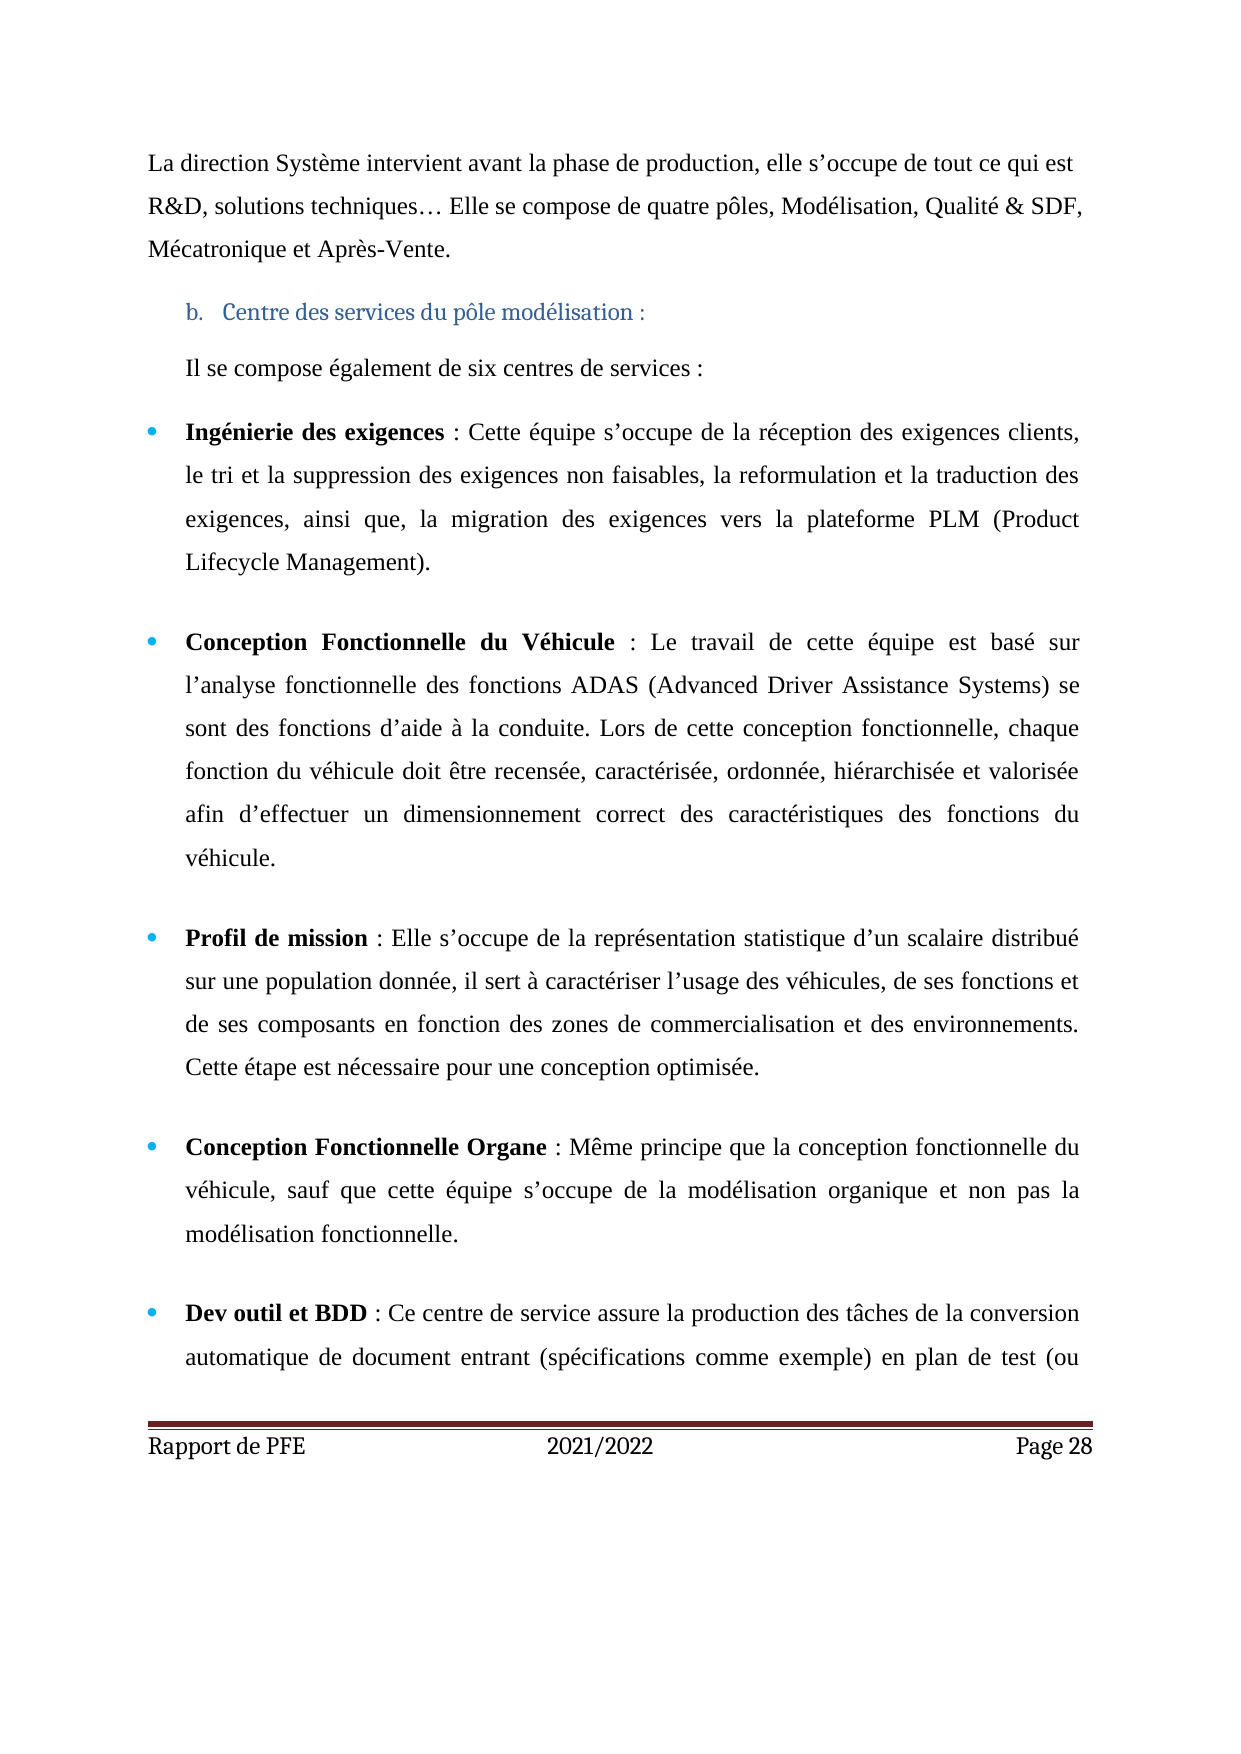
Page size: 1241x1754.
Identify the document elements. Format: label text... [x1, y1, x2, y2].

text Il se compose également de six centres de services : [148, 353, 1093, 382]
list Conception Fonctionnelle Organe : Même principe que la conception fonctionnelle du véhicule, sauf que cette équipe s’occupe de la modélisation organique et non pas la modélisation fonctionnelle. [148, 1132, 1080, 1247]
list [148, 1298, 1080, 1370]
text La direction Système intervient avant la phase de production, elle s’occupe de tout ce qui est R&D, solutions techniques… Elle se compose de quatre pôles, Modélisation, Qualité & SDF, Mécatronique et Après-Vente. [148, 148, 1093, 263]
list Ingénierie des exigences : Cette équipe s’occupe de la réception des exigences clients, le tri et la suppression des exigences non faisables, la reformulation et la traduction des exigences, ainsi que, la migration des exigences vers la plateforme PLM (Product Lifecycle Management). [148, 417, 1080, 576]
list Profil de mission : Elle s’occupe de la représentation statistique d’un scalaire distribué sur une population donnée, il sert à caractériser l’usage des véhicules, de ses fonctions et de ses composants en fonction des zones de commercialisation et des environnements. Cette étape est nécessaire pour une conception optimisée. [148, 923, 1080, 1081]
list Conception Fonctionnelle du Véhicule : Le travail de cette équipe est basé sur l’analyse fonctionnelle des fonctions ADAS (Advanced Driver Assistance Systems) se sont des fonctions d’aide à la conduite. Lors de cette conception fonctionnelle, chaque fonction du véhicule doit être recensée, caractérisée, ordonnée, hiérarchisée et valorisée afin d’effectuer un dimensionnement correct des caractéristiques des fonctions du véhicule. [148, 627, 1080, 871]
subtitle Centre des services du pôle modélisation : [185, 298, 1093, 327]
